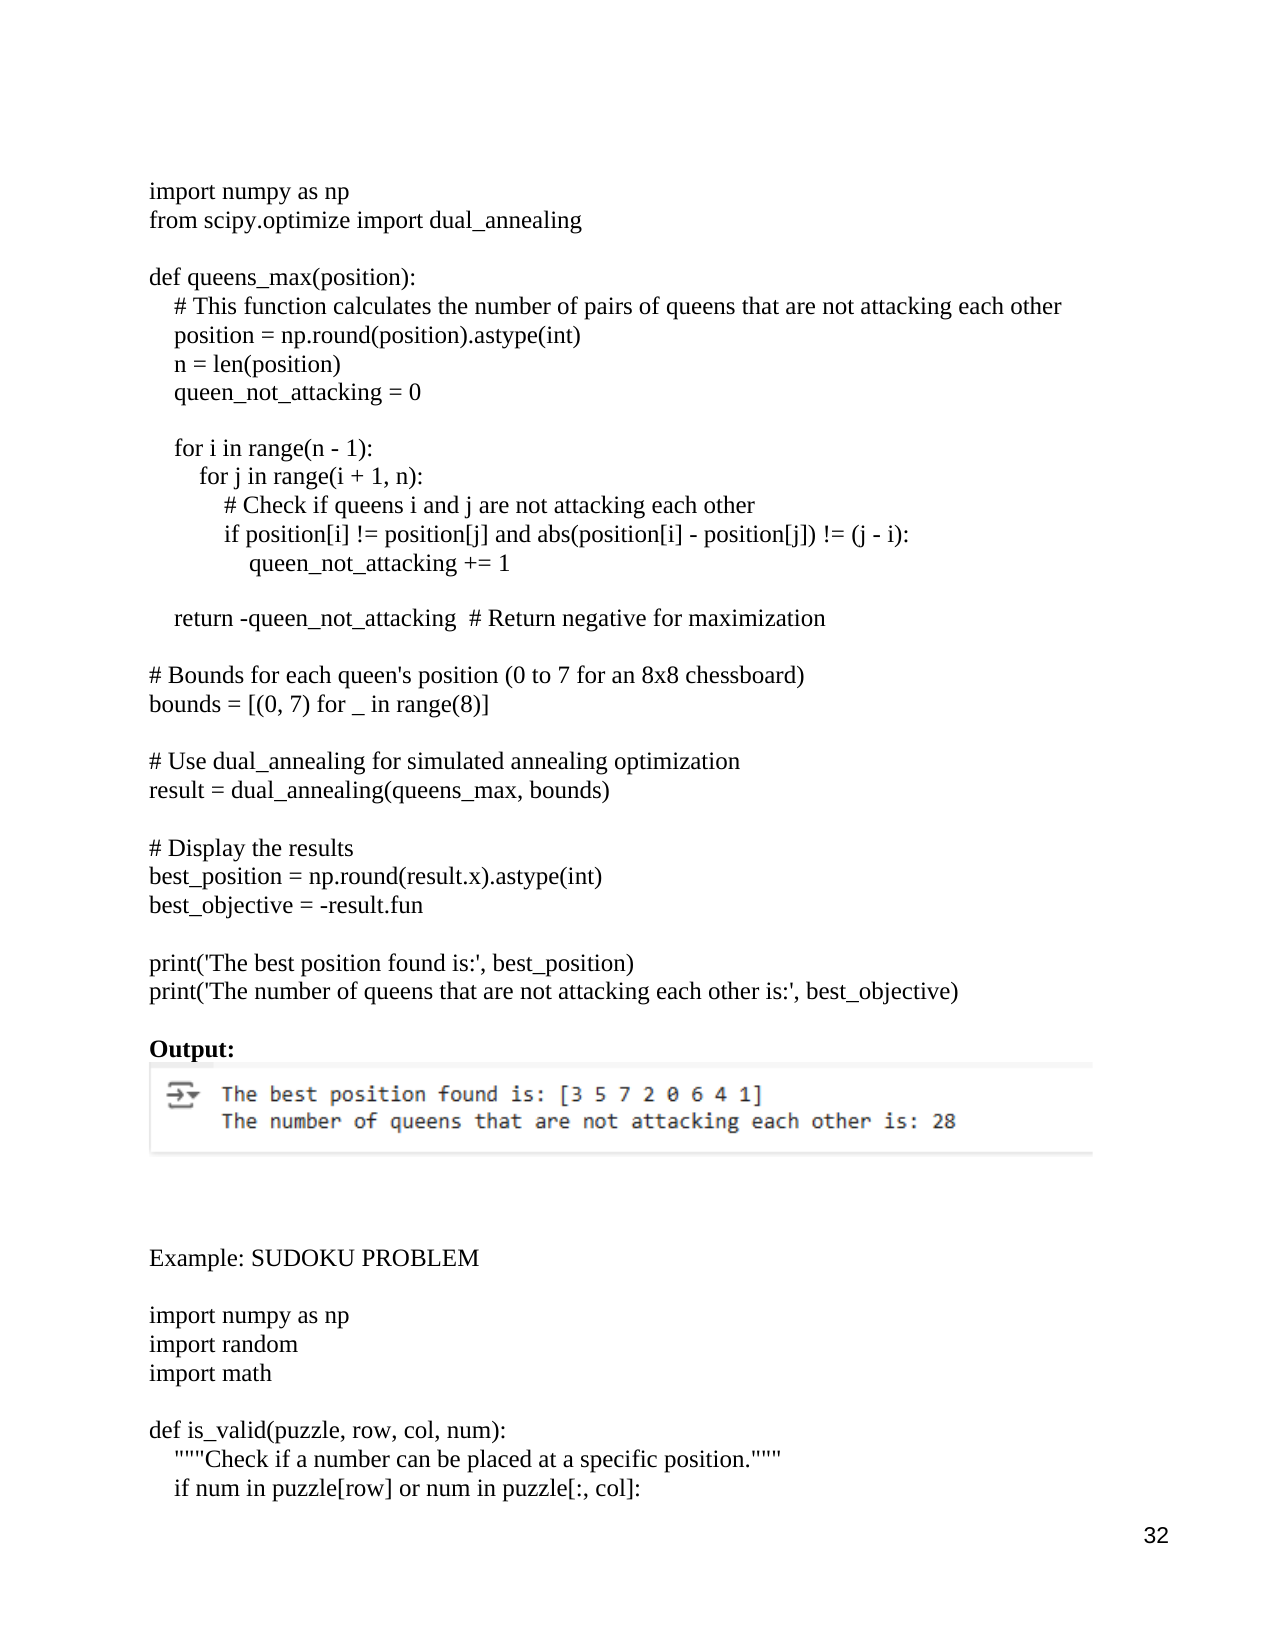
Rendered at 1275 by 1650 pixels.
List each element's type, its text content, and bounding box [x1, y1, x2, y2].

text result = dual_annealing(queens_max, bounds) [149, 775, 1169, 804]
text # Bounds for each queen's position (0 to 7 for an 8x8 chessboard) [149, 660, 1169, 689]
text queen_not_attacking += 1 [149, 548, 1169, 576]
text # Use dual_annealing for simulated annealing optimization [149, 746, 1169, 775]
text # Check if queens i and j are not attacking each other [149, 490, 1169, 519]
picture [148, 1062, 1093, 1157]
text from scipy.optimize import dual_annealing [149, 205, 1169, 234]
text for i in range(n - 1): [149, 433, 1169, 461]
text # Display the results [149, 833, 1169, 861]
text """Check if a number can be placed at a specific position.""" [149, 1444, 1169, 1473]
text n = len(position) [149, 349, 1169, 377]
text queen_not_attacking = 0 [149, 377, 1169, 406]
text import numpy as np [149, 176, 1169, 205]
text best_objective = -result.fun [149, 890, 1169, 919]
text position = np.round(position).astype(int) [149, 320, 1169, 349]
text print('The best position found is:', best_position) [149, 948, 1169, 976]
text import math [149, 1358, 1169, 1386]
text import random [149, 1329, 1169, 1358]
text bounds = [(0, 7) for _ in range(8)] [149, 689, 1169, 718]
text return -queen_not_attacking # Return negative for maximization [149, 603, 1169, 631]
text best_position = np.round(result.x).astype(int) [149, 861, 1169, 890]
text # This function calculates the number of pairs of queens that are not attacking each other [149, 291, 1169, 320]
text def queens_max(position): [149, 262, 1169, 291]
text Output: [149, 1034, 1169, 1063]
text if num in puzzle[row] or num in puzzle[:, col]: [149, 1473, 1169, 1501]
text def is_valid(puzzle, row, col, num): [149, 1415, 1169, 1444]
text print('The number of queens that are not attacking each other is:', best_objective) [149, 976, 1169, 1005]
text Example: SUDOKU PROBLEM [149, 1243, 1169, 1271]
text import numpy as np [149, 1300, 1169, 1329]
text if position[i] != position[j] and abs(position[i] - position[j]) != (j - i): [149, 519, 1169, 548]
text for j in range(i + 1, n): [149, 461, 1169, 490]
